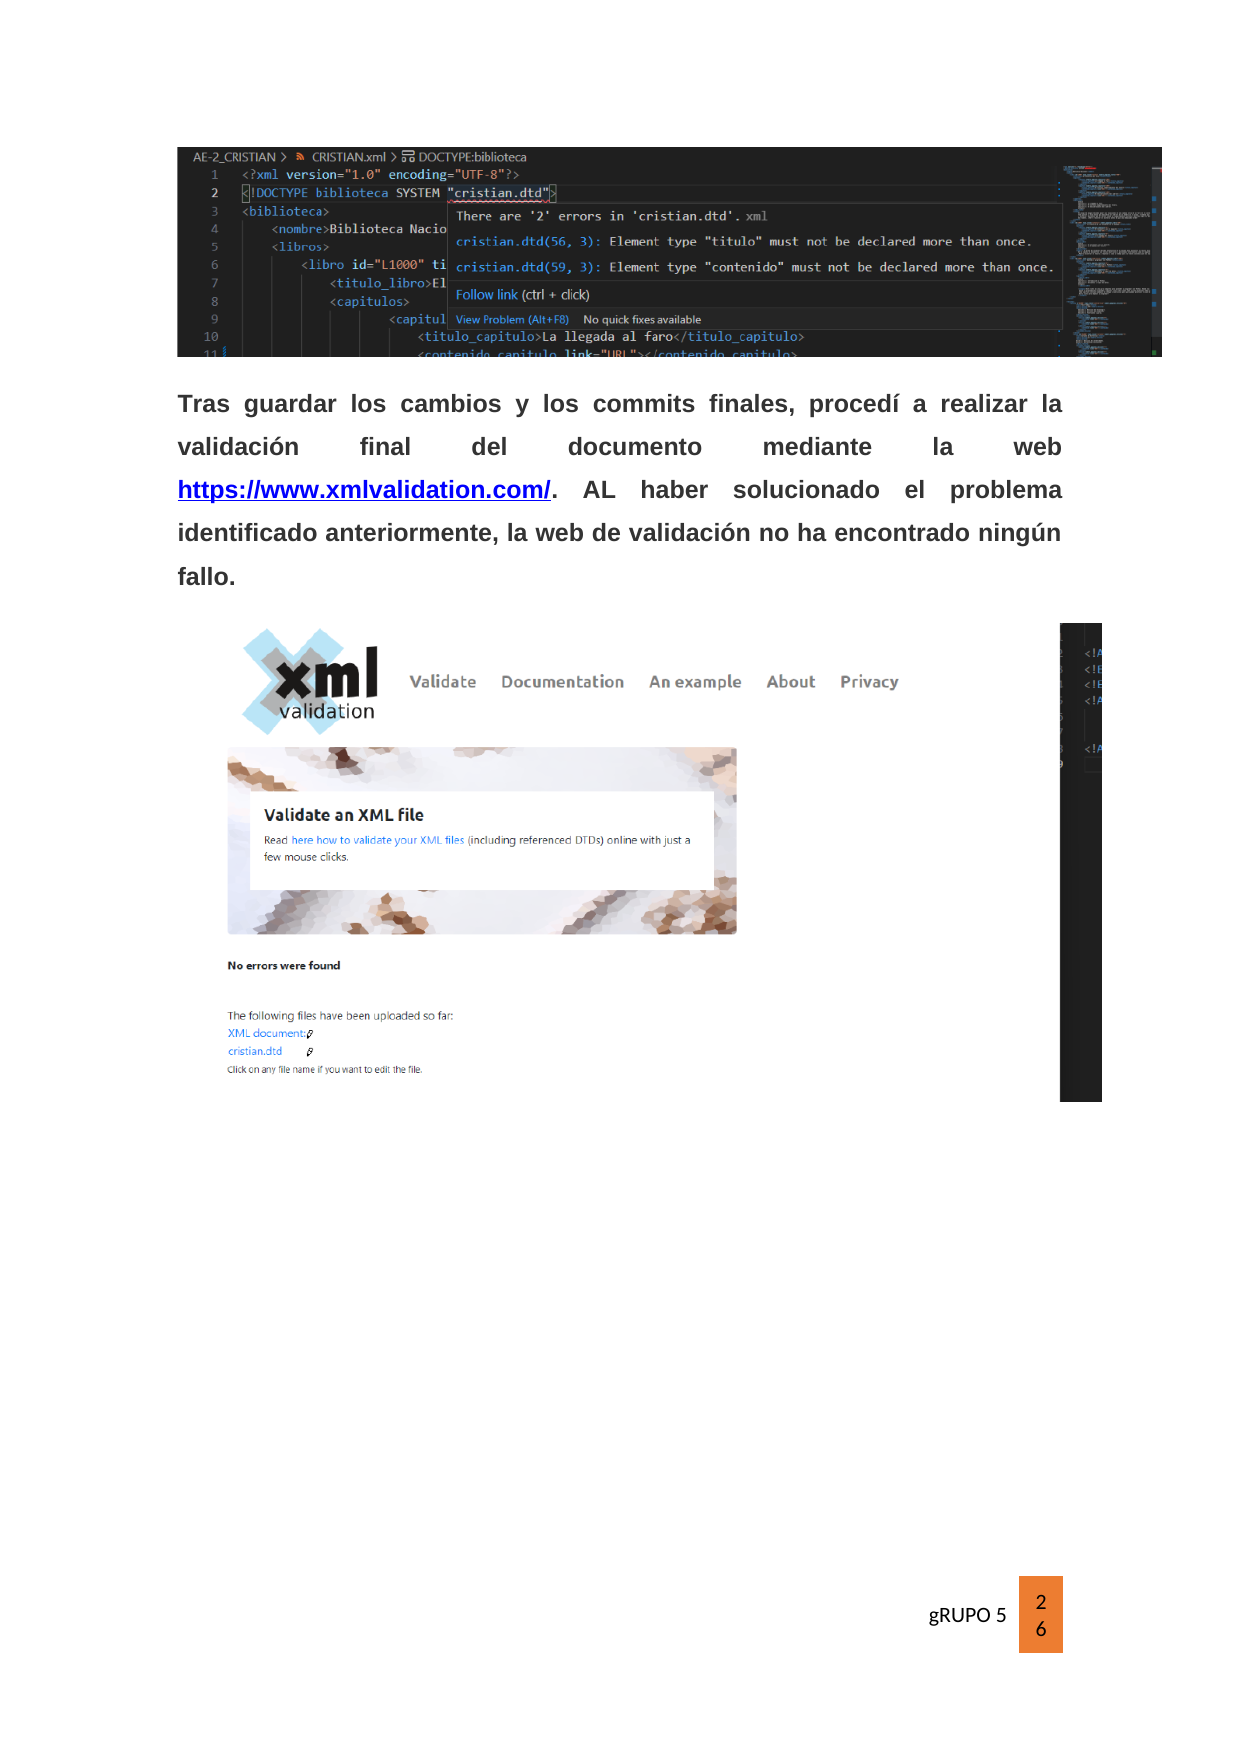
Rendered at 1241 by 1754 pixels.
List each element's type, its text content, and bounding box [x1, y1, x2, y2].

picture [177, 623, 1102, 1102]
text Tras guardar los cambios y los commits finales, procedí a realizar la validación final del documento mediante la web https://www.xmlvalidation.com/. AL haber solucionado el problema identificado anteriormente, la web de validación no ha encontrado ningún fallo. [177, 389, 1063, 590]
picture [177, 147, 1162, 357]
